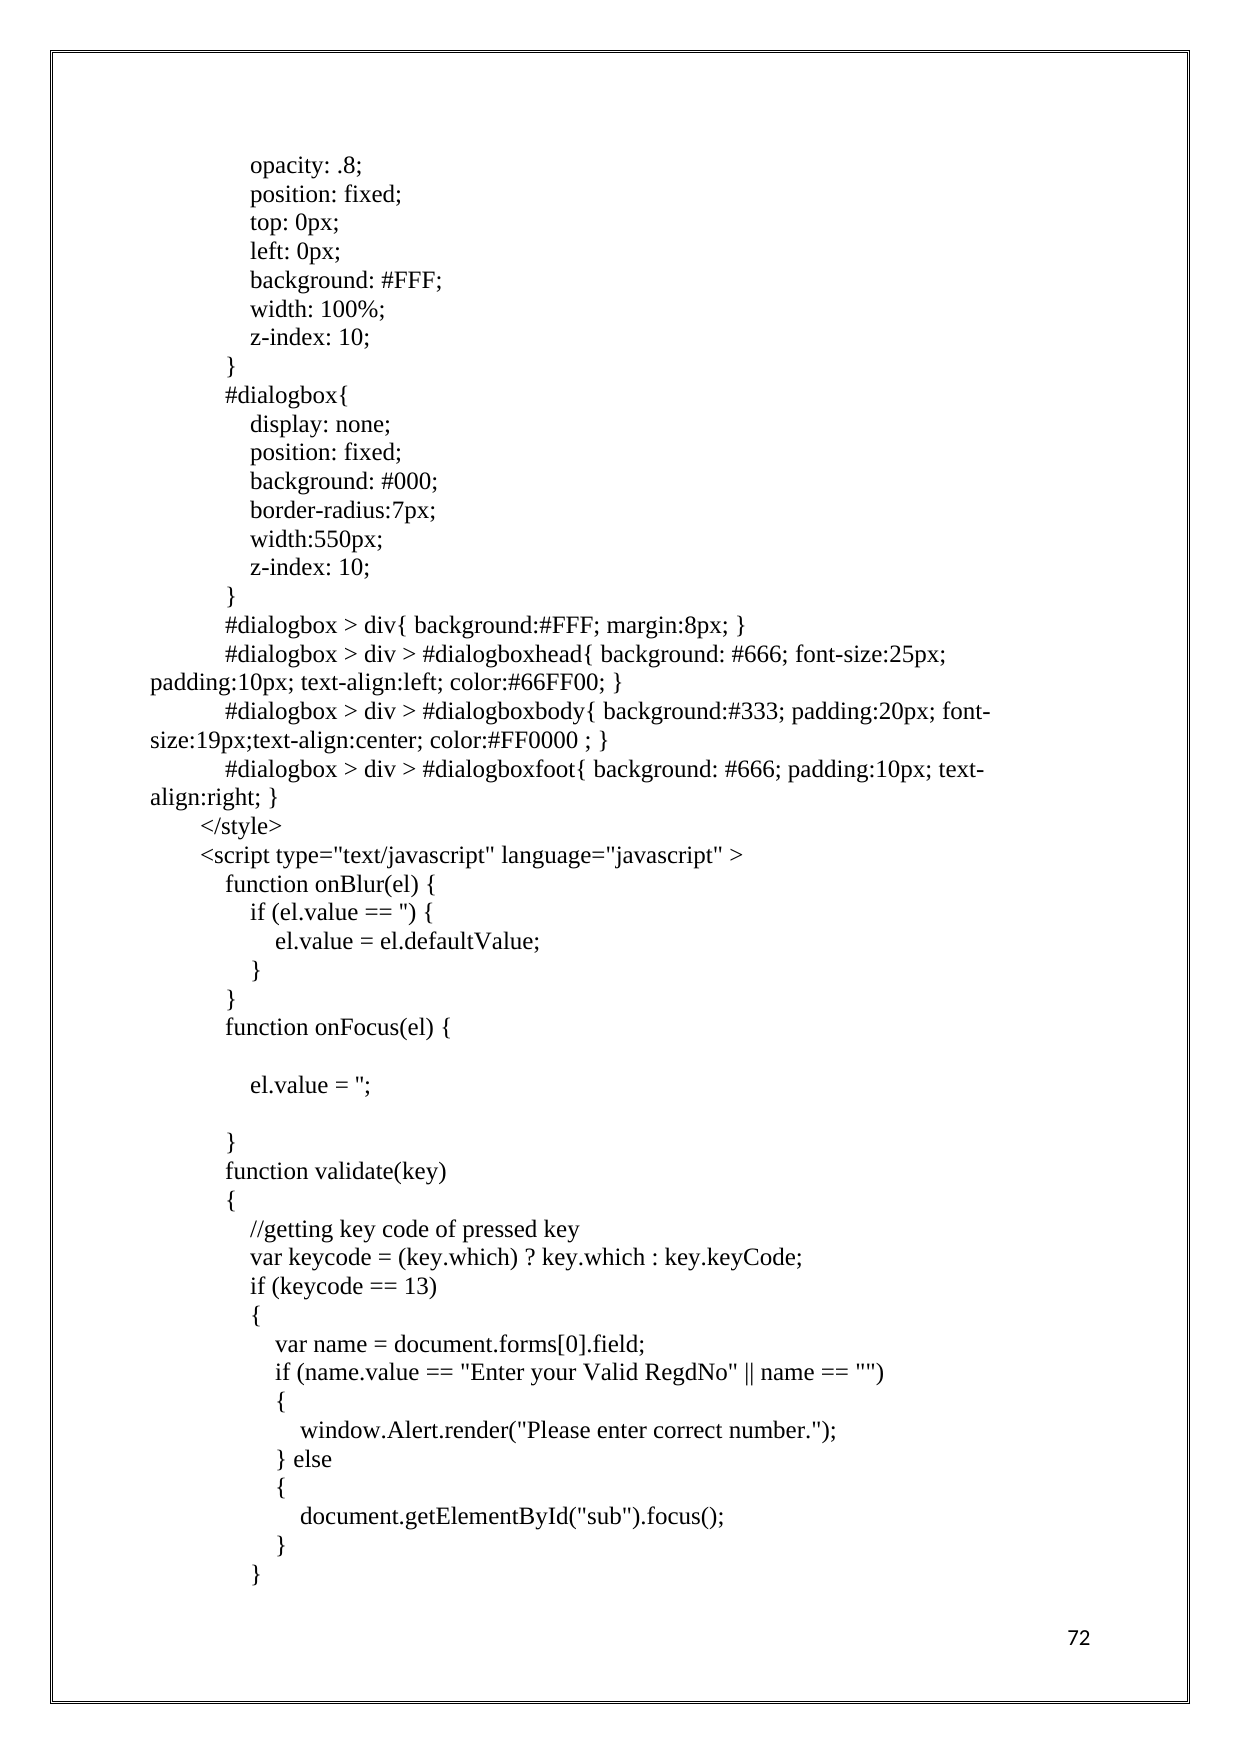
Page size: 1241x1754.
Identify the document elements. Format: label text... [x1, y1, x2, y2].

text } else [150, 1444, 1090, 1472]
text width: 100%; [150, 294, 1090, 322]
text #dialogbox > div > #dialogboxbody{ background:#333; padding:20px; font-size:19px;text-align:center; color:#FF0000 ; } [150, 696, 1090, 754]
text if (keycode == 13) [150, 1271, 1090, 1300]
text width:550px; [150, 524, 1090, 552]
text #dialogbox > div{ background:#FFF; margin:8px; } [150, 610, 1090, 639]
text position: fixed; [150, 437, 1090, 466]
text background: #000; [150, 466, 1090, 495]
text var name = document.forms[0].field; [150, 1329, 1090, 1357]
text if (name.value == "Enter your Valid RegdNo" || name == "") [150, 1357, 1090, 1386]
text border-radius:7px; [150, 495, 1090, 524]
text #dialogbox{ [150, 380, 1090, 409]
text } [150, 984, 1090, 1012]
text } [150, 1530, 1090, 1559]
text el.value = ''; [150, 1070, 1090, 1099]
text window.Alert.render("Please enter correct number."); [150, 1415, 1090, 1444]
text var keycode = (key.which) ? key.which : key.keyCode; [150, 1242, 1090, 1271]
text #dialogbox > div > #dialogboxhead{ background: #666; font-size:25px; padding:10px; text-align:left; color:#66FF00; } [150, 639, 1090, 696]
text </style> [150, 811, 1090, 840]
text } [150, 1559, 1090, 1587]
text { [150, 1472, 1090, 1501]
text function onBlur(el) { [150, 869, 1090, 897]
text background: #FFF; [150, 265, 1090, 294]
text opacity: .8; [150, 150, 1090, 179]
text function validate(key) [150, 1156, 1090, 1185]
text z-index: 10; [150, 322, 1090, 351]
text <script type="text/javascript" language="javascript" > [150, 840, 1090, 869]
text el.value = el.defaultValue; [150, 926, 1090, 955]
text document.getElementById("sub").focus(); [150, 1501, 1090, 1530]
text } [150, 351, 1090, 380]
text function onFocus(el) { [150, 1012, 1090, 1041]
text top: 0px; [150, 207, 1090, 236]
text if (el.value == '') { [150, 897, 1090, 926]
text position: fixed; [150, 179, 1090, 207]
text { [150, 1185, 1090, 1214]
text } [150, 955, 1090, 984]
text } [150, 1127, 1090, 1156]
text #dialogbox > div > #dialogboxfoot{ background: #666; padding:10px; text-align:right; } [150, 754, 1090, 811]
text } [150, 581, 1090, 610]
text left: 0px; [150, 236, 1090, 265]
text { [150, 1386, 1090, 1415]
text display: none; [150, 409, 1090, 437]
text { [150, 1300, 1090, 1329]
text //getting key code of pressed key [150, 1214, 1090, 1242]
text z-index: 10; [150, 552, 1090, 581]
